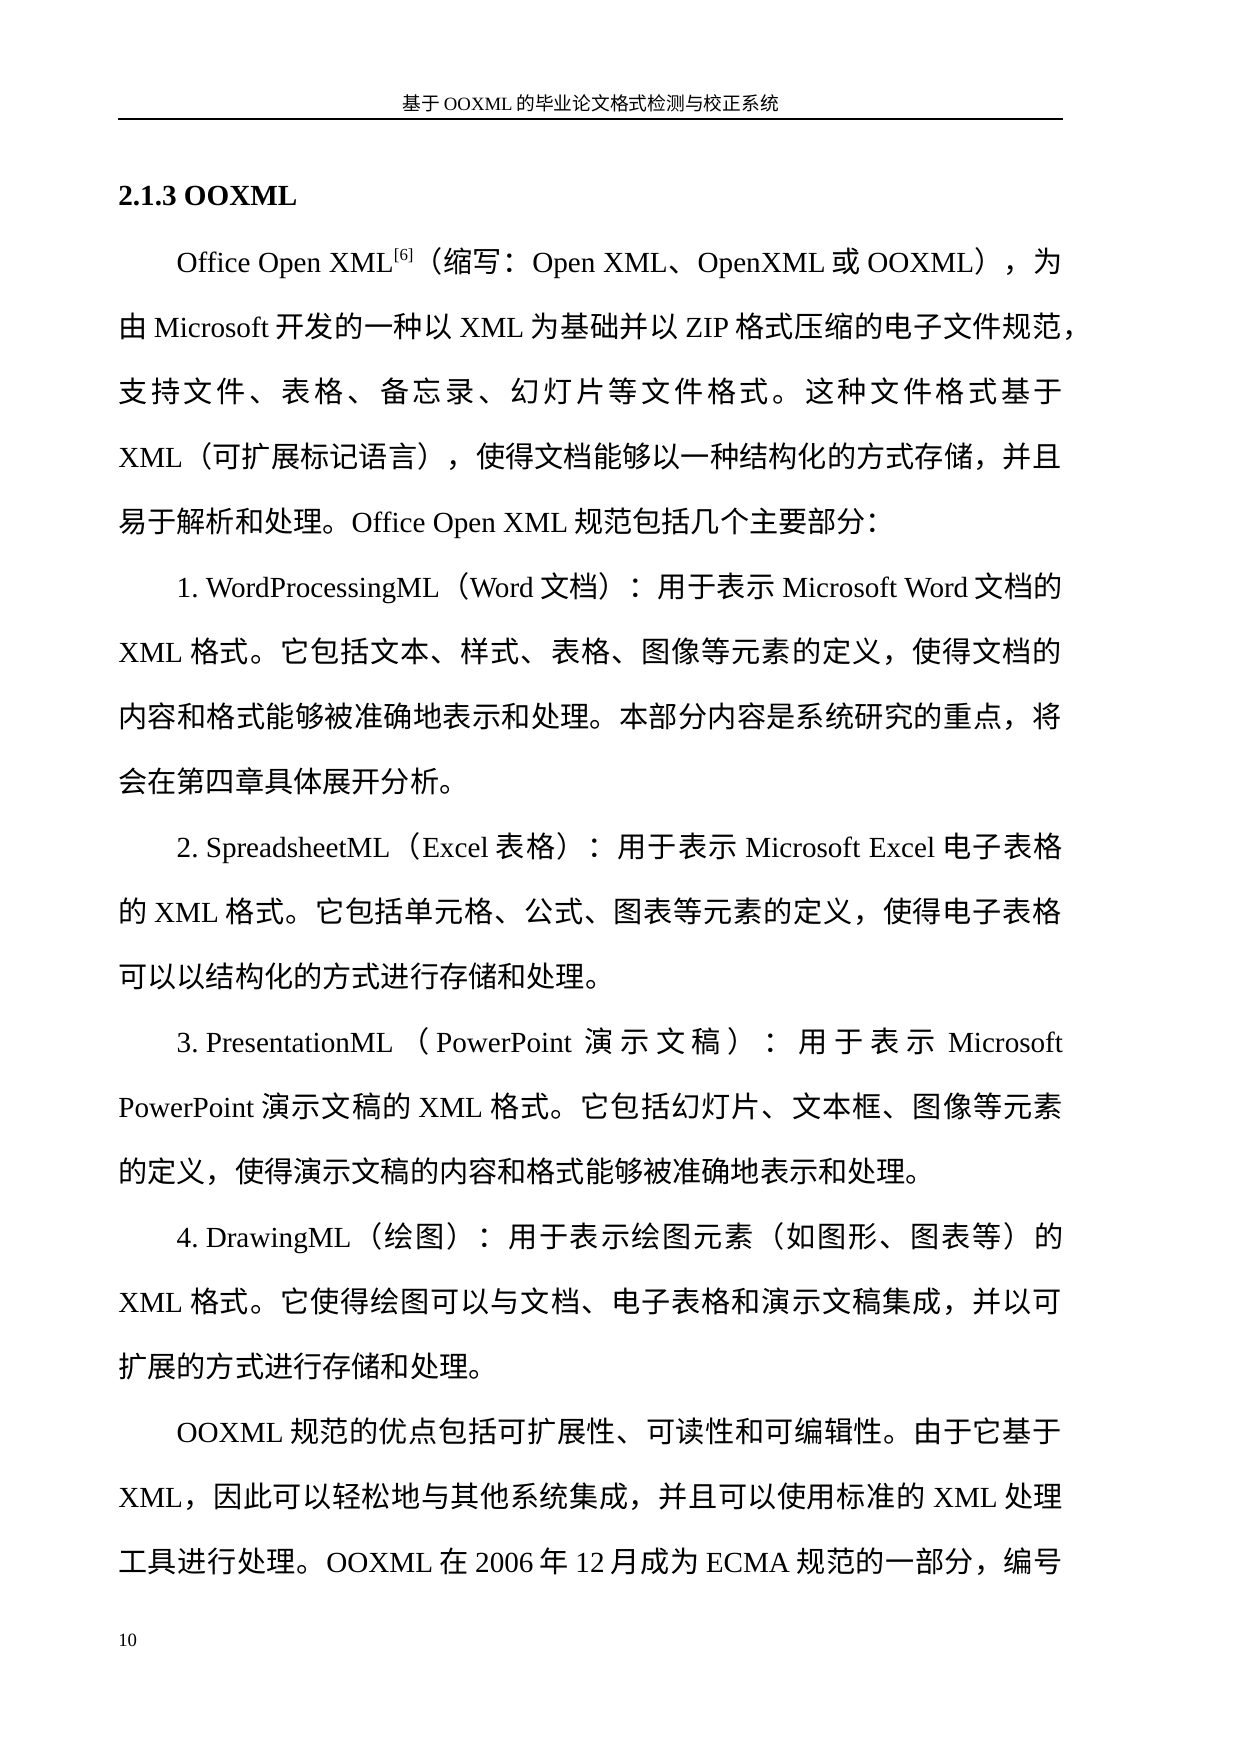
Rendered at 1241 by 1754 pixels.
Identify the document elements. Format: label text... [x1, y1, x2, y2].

text Office Open XML[6]（缩写：Open XML、OpenXML或OOXML），为由Microsoft开发的一种以XML为基础并以ZIP格式压缩的电子文件规范，支持文件、表格、备忘录、幻灯片等文件格式。这种文件格式基于XML（可扩展标记语言），使得文档能够以一种结构化的方式存储，并且易于解析和处理。Office Open XML规范包括几个主要部分： [118, 227, 1063, 552]
list WordProcessingML（Word文档）：用于表示Microsoft Word文档的XML格式。它包括文本、样式、表格、图像等元素的定义，使得文档的内容和格式能够被准确地表示和处理。本部分内容是系统研究的重点，将会在第四章具体展开分析。 [118, 552, 1063, 812]
list DrawingML（绘图）：用于表示绘图元素（如图形、图表等）的XML格式。它使得绘图可以与文档、电子表格和演示文稿集成，并以可扩展的方式进行存储和处理。 [118, 1202, 1063, 1397]
subtitle OOXML [118, 162, 1063, 227]
list SpreadsheetML（Excel表格）：用于表示Microsoft Excel电子表格的XML格式。它包括单元格、公式、图表等元素的定义，使得电子表格可以以结构化的方式进行存储和处理。 [118, 812, 1063, 1007]
list PresentationML（PowerPoint演示文稿）：用于表示Microsoft PowerPoint演示文稿的XML格式。它包括幻灯片、文本框、图像等元素的定义，使得演示文稿的内容和格式能够被准确地表示和处理。 [118, 1007, 1063, 1202]
